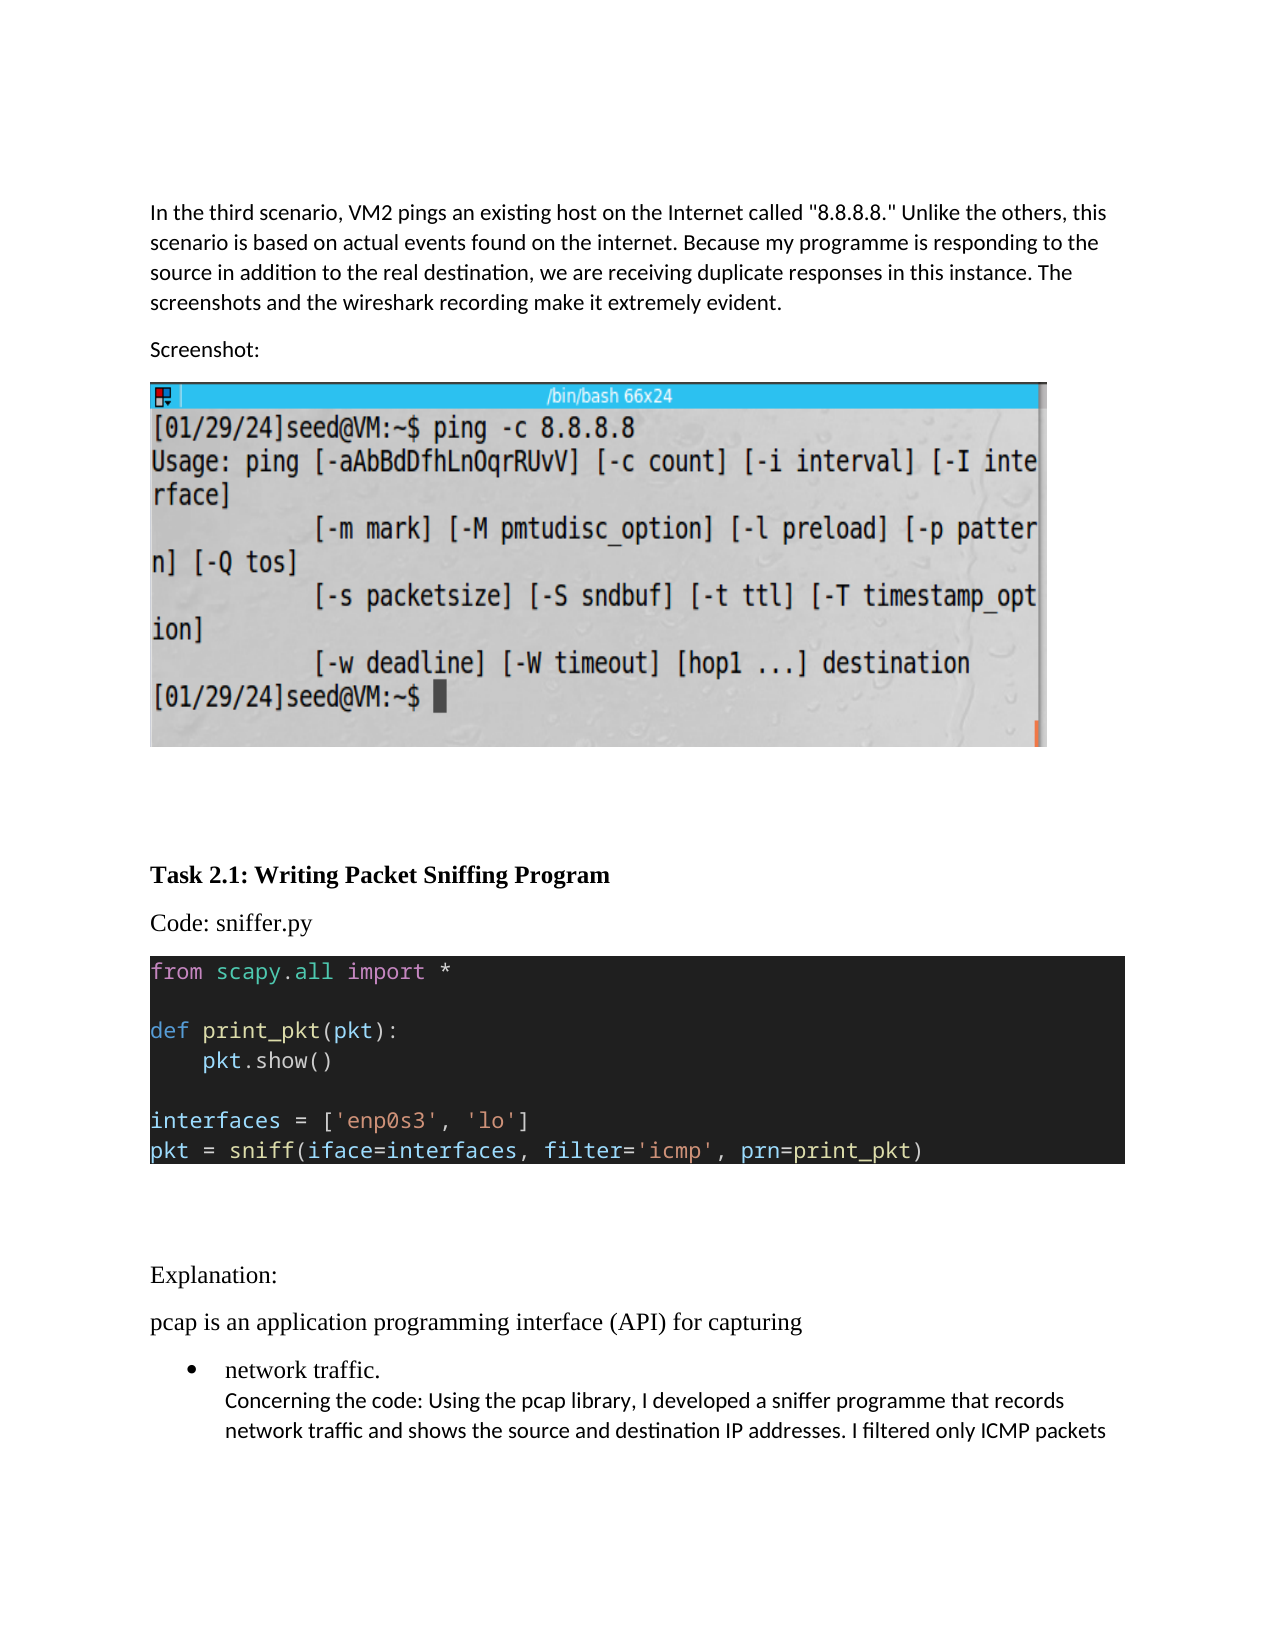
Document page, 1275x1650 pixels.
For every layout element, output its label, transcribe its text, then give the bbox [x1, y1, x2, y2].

text pkt.show() [150, 1045, 1125, 1075]
text Explanation: [150, 1260, 1125, 1288]
text Task 2.1: Writing Packet Sniffing Program [150, 860, 1125, 889]
text from scapy.all import * [150, 956, 1125, 986]
text def print_pkt(pkt): [150, 1015, 1125, 1045]
picture [150, 382, 1047, 747]
text pkt = sniff(iface=interfaces, filter='icmp', prn=print_pkt) [150, 1134, 1125, 1164]
text In the third scenario, VM2 pings an existing host on the Internet called "8.8.8.8." Unlike the others, this scenario is based on actual events found on the internet. Because my programme is responding to the source in addition to the real destination, we are receiving duplicate responses in this instance. The screenshots and the wireshark recording make it extremely evident. [150, 198, 1125, 316]
text pcap is an application programming interface (API) for capturing [150, 1307, 1125, 1336]
text Code: sniffer.py [150, 908, 1125, 937]
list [187, 1355, 1125, 1444]
text interfaces = ['enp0s3', 'lo'] [150, 1105, 1125, 1134]
text Screenshot: [150, 335, 1125, 363]
